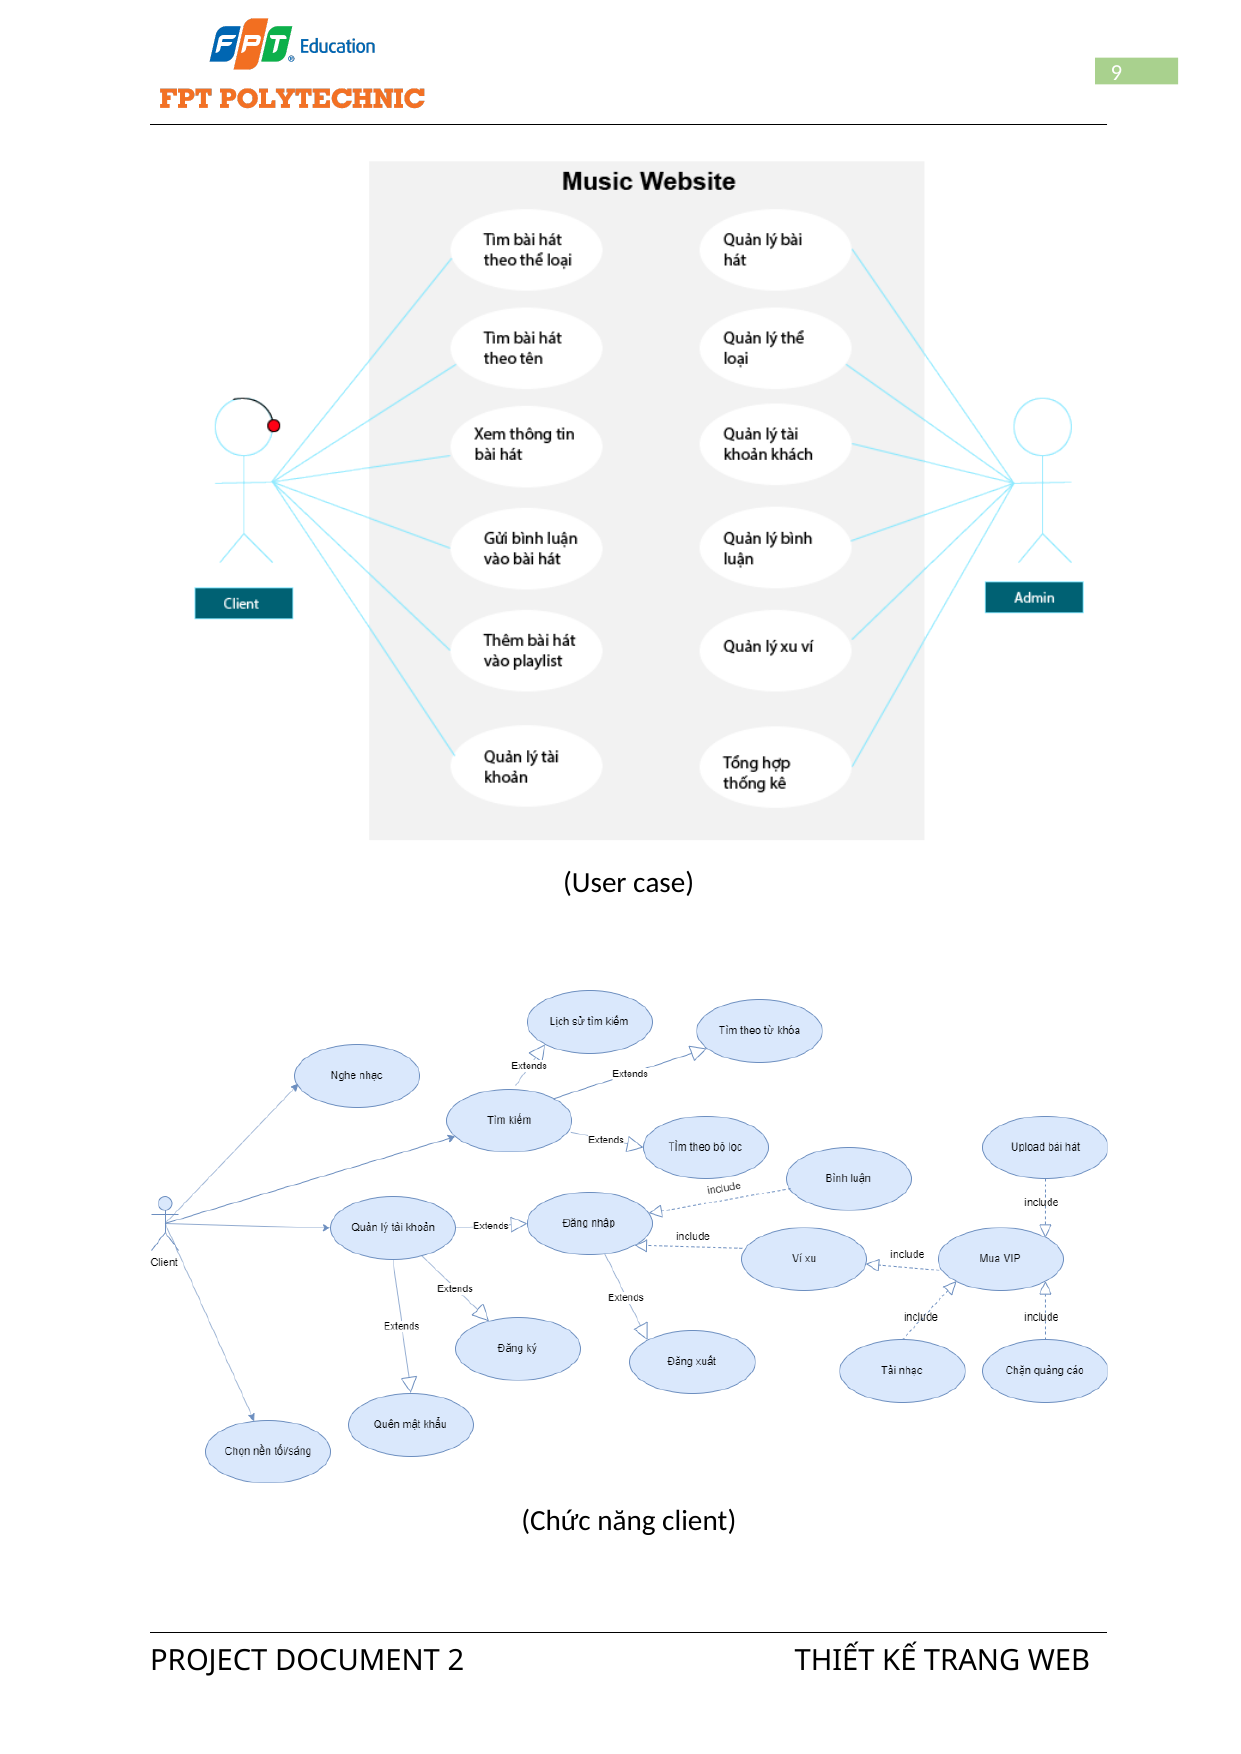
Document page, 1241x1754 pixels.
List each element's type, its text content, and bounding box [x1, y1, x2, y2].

picture [150, 990, 1108, 1483]
text (Chức năng client) [150, 1502, 1107, 1537]
picture [150, 143, 1108, 862]
text (User case) [150, 862, 1107, 899]
picture [150, 9, 434, 117]
